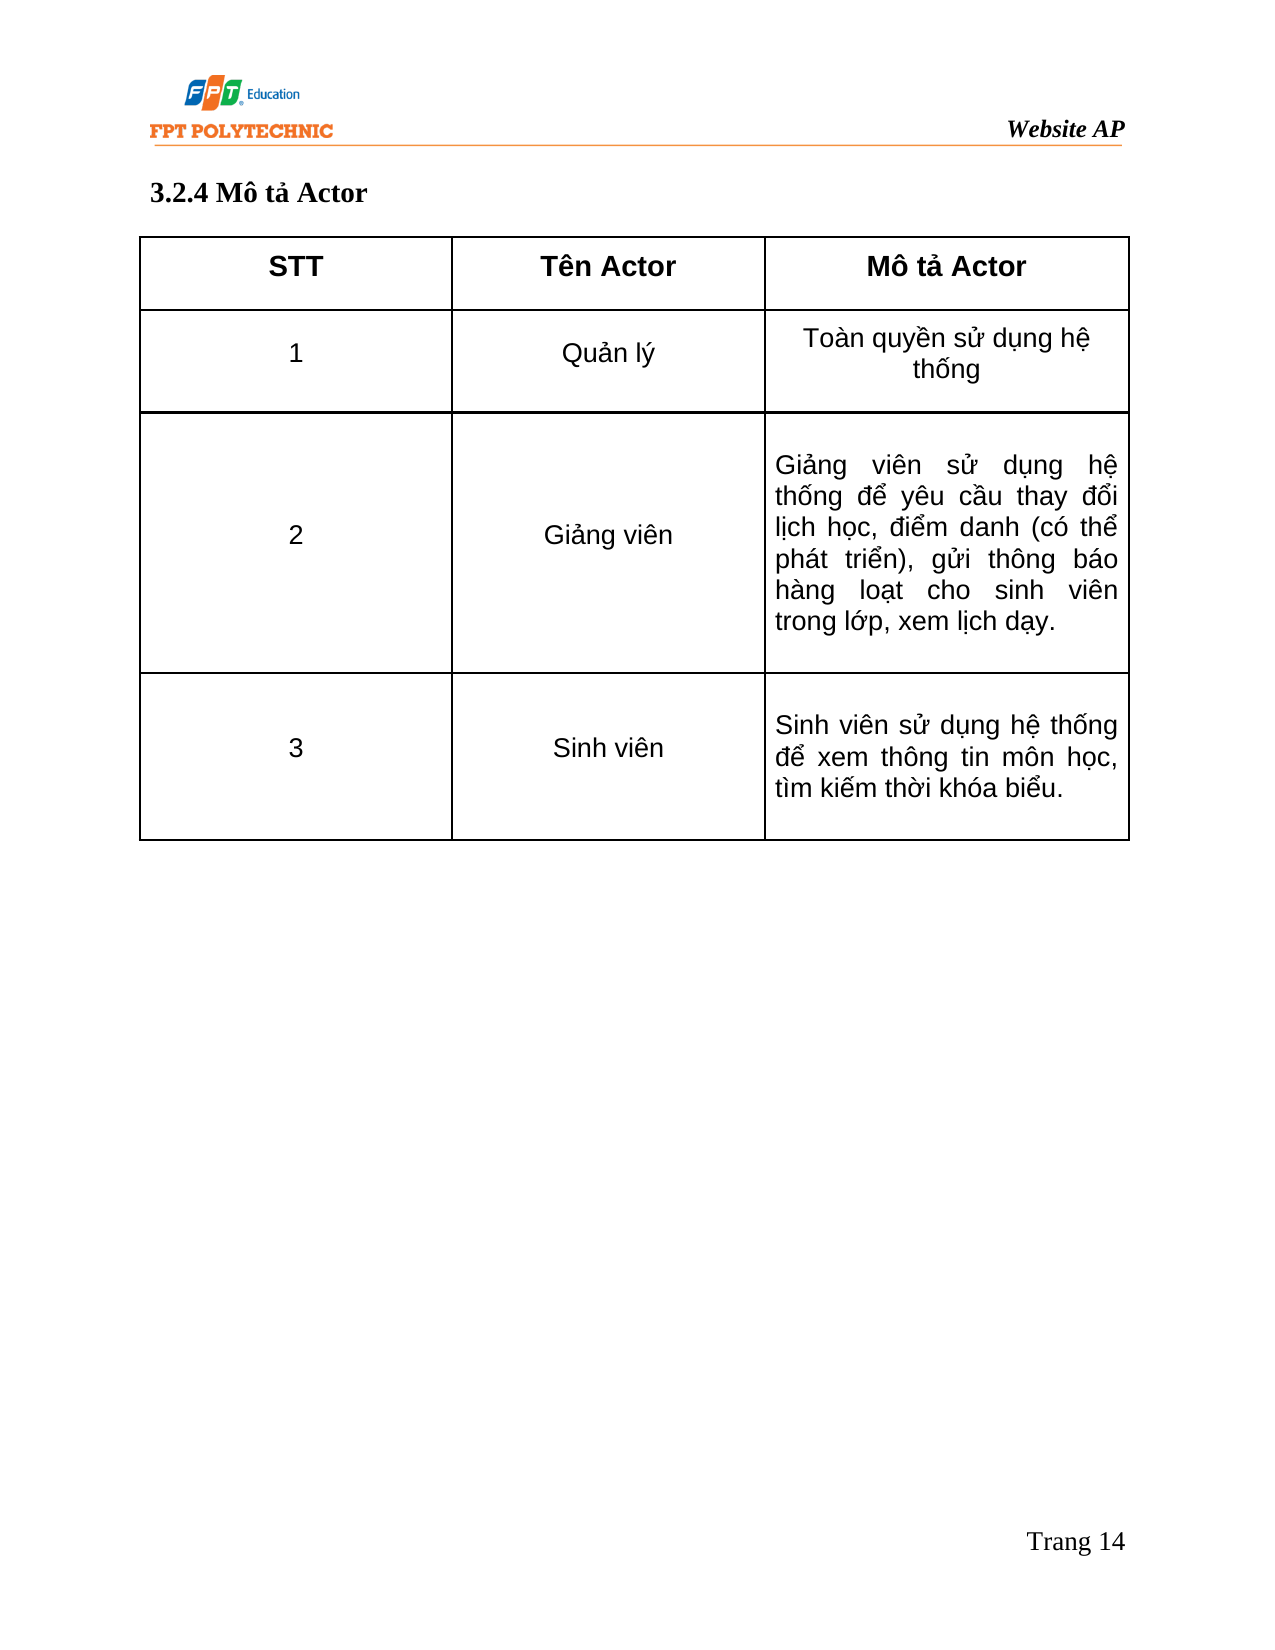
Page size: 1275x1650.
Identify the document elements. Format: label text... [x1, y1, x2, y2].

table_cell Giảng viên [453, 414, 764, 672]
table_cell Giảng viên sử dụng hệ thống để yêu cầu thay đổi lịch học, điểm danh (có thể phát triển), gửi thông báo hàng loạt cho sinh viên trong lớp, xem lịch dạy. [766, 414, 1128, 672]
table_cell Quản lý [453, 311, 764, 411]
table_cell Sinh viên [453, 674, 764, 838]
table_header Mô tả Actor [766, 238, 1128, 309]
picture [150, 75, 333, 138]
table_cell Toàn quyền sử dụng hệ thống [766, 311, 1128, 411]
table_cell 1 [141, 311, 451, 411]
table_header STT [141, 238, 451, 309]
text 3.2.4 Mô tả Actor [150, 175, 1125, 208]
table_cell 2 [141, 414, 451, 672]
table_cell 3 [141, 674, 451, 838]
table_header Tên Actor [453, 238, 764, 309]
table_cell Sinh viên sử dụng hệ thống để xem thông tin môn học, tìm kiếm thời khóa biểu. [766, 674, 1128, 838]
